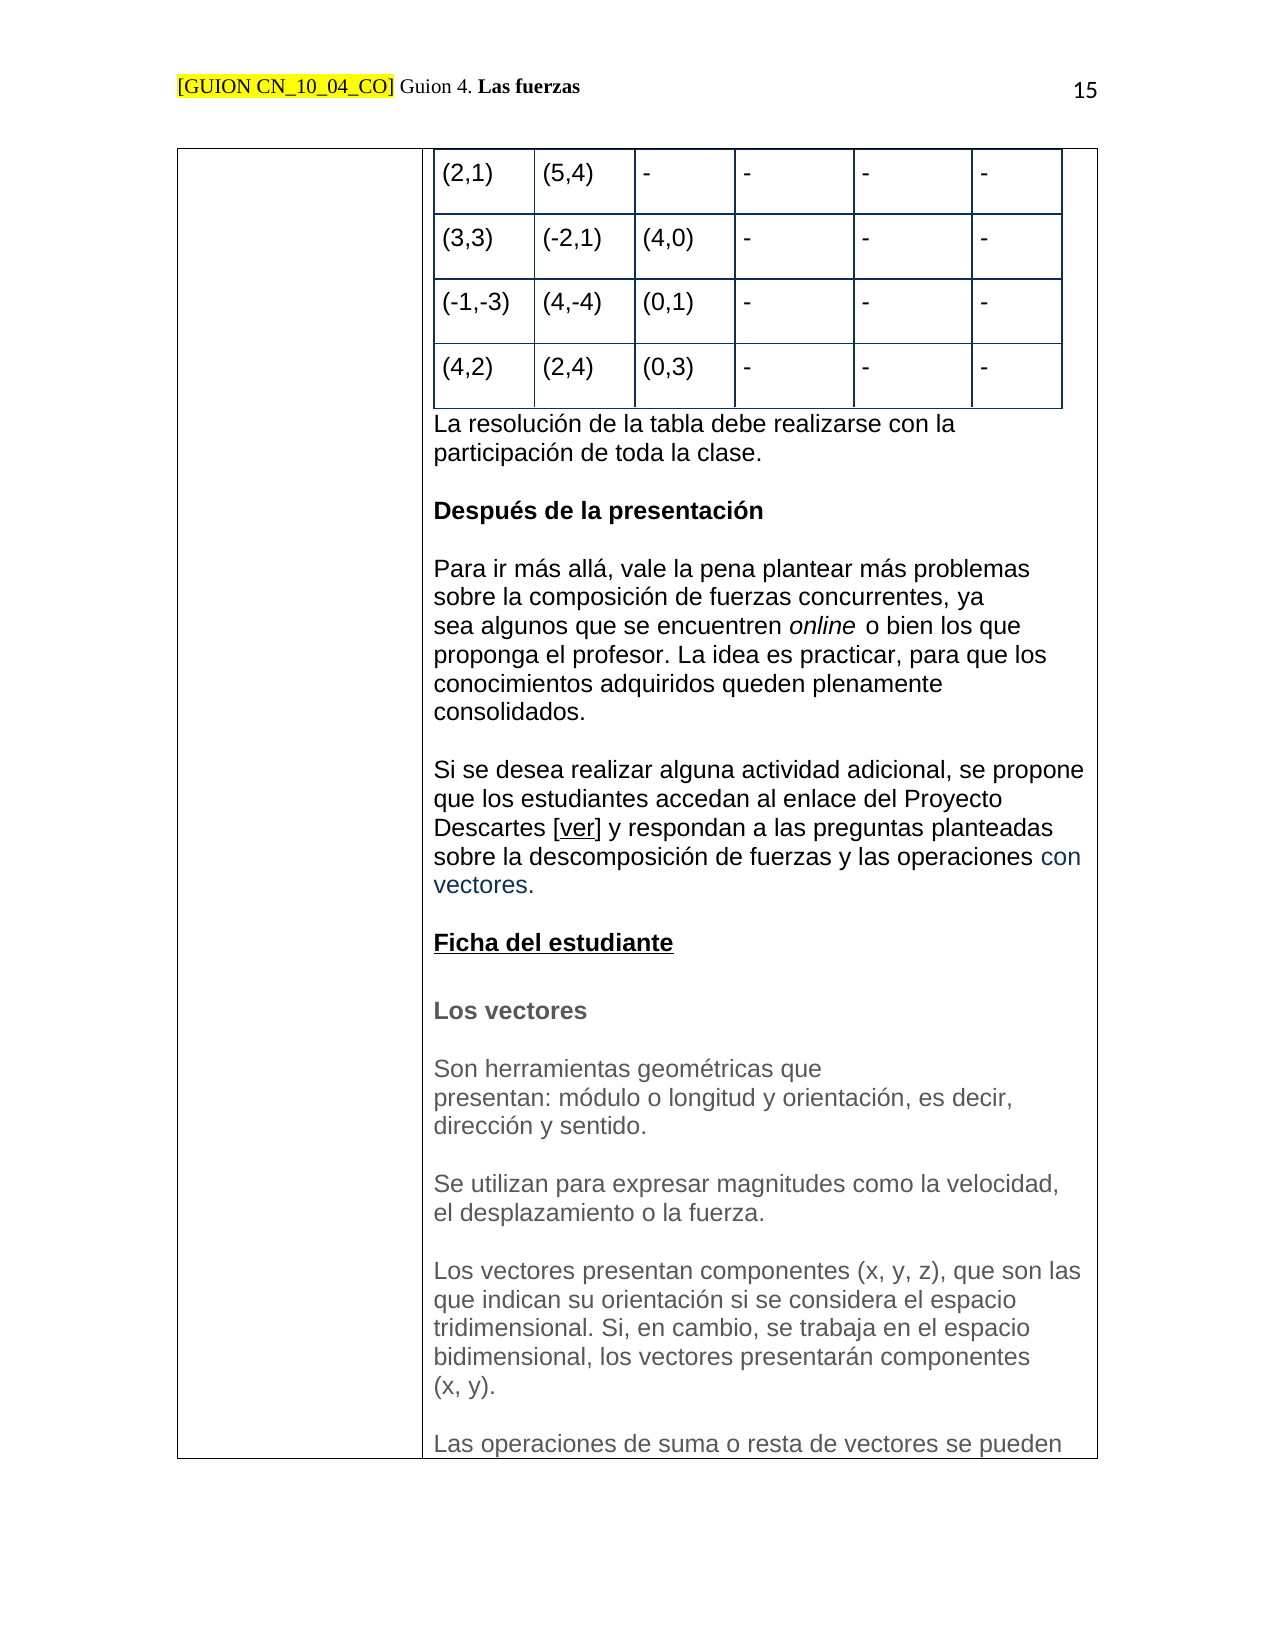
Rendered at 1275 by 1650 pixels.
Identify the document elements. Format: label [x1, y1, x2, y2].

table_cell [178, 149, 422, 1458]
table_cell [423, 149, 1097, 1458]
